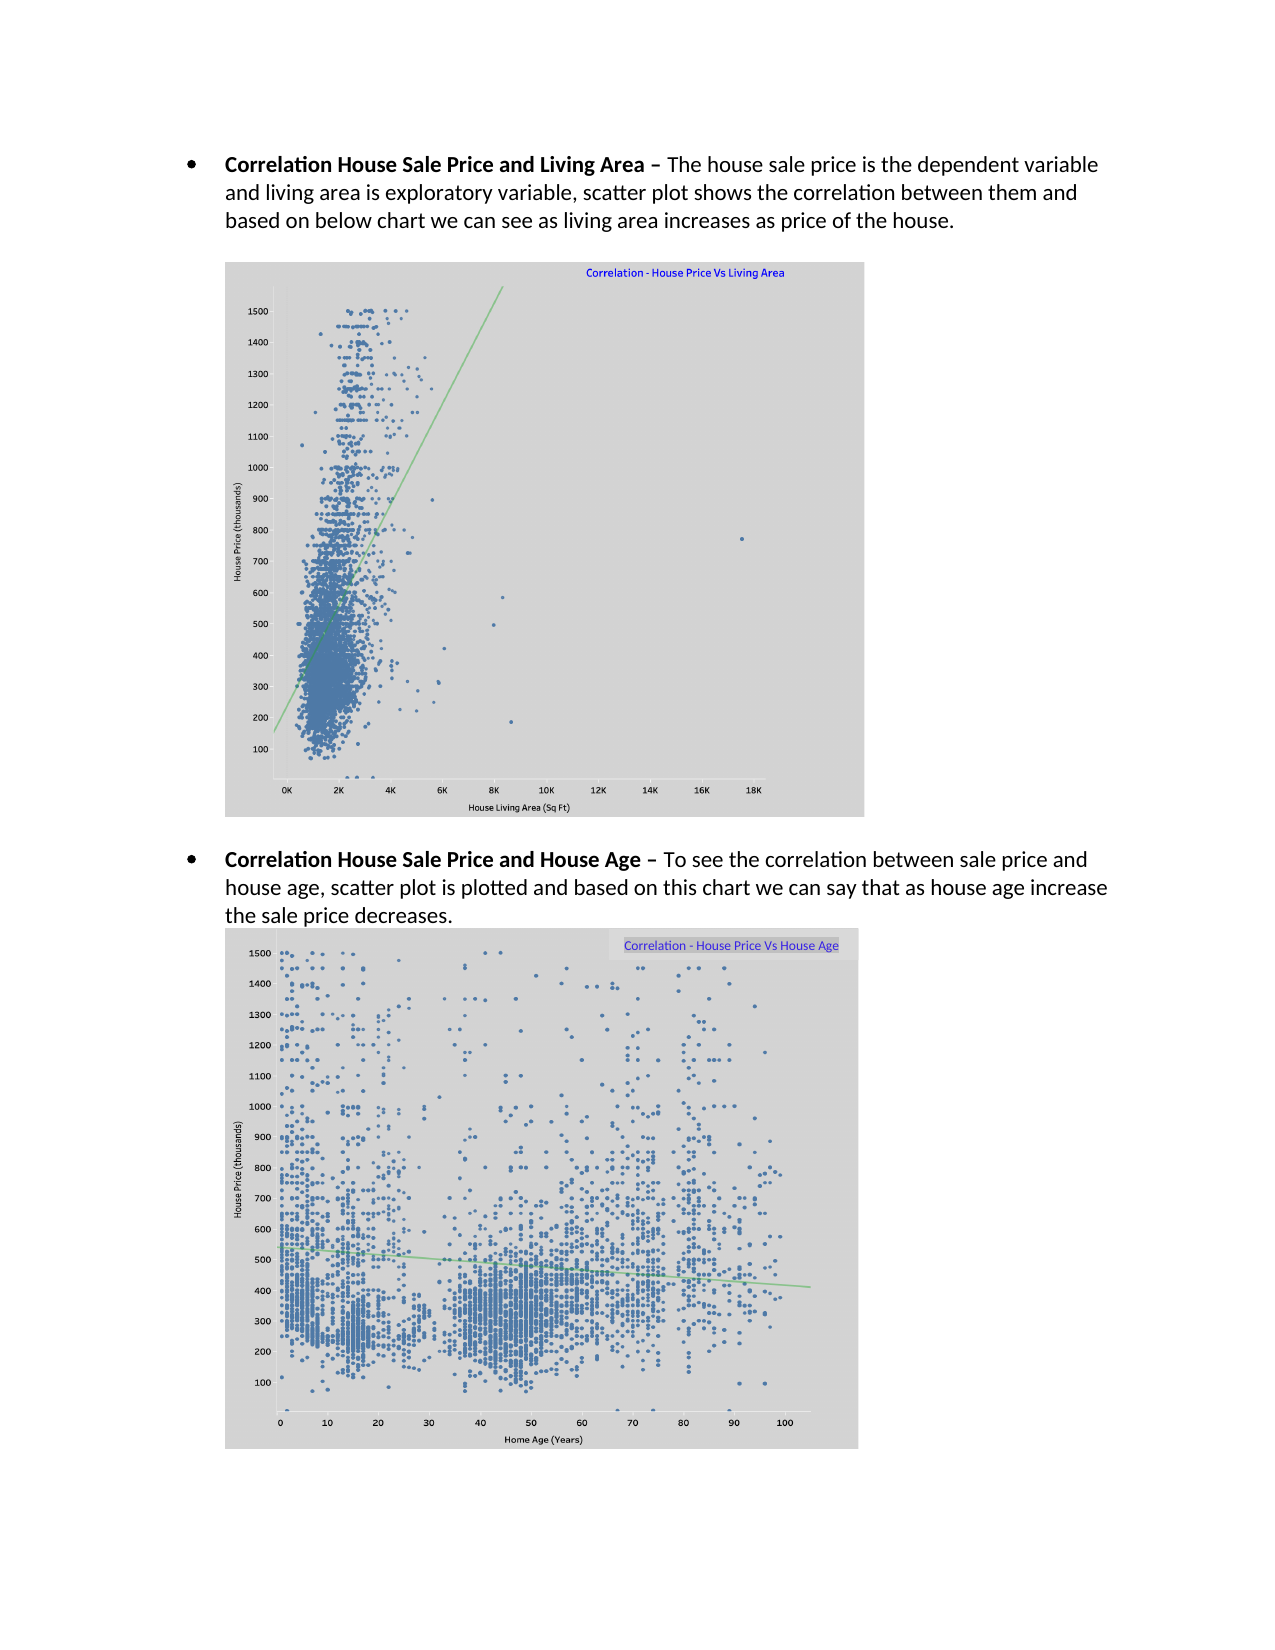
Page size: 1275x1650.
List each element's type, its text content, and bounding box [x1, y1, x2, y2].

list Correlation House Sale Price and House Age – To see the correlation between sale price and house age, scatter plot is plotted and based on this chart we can say that as house age increase the sale price decreases. [187, 845, 1125, 929]
list Correlation House Sale Price and Living Area – The house sale price is the dependent variable and living area is exploratory variable, scatter plot shows the correlation between them and based on below chart we can see as living area increases as price of the house. [187, 150, 1125, 234]
picture [225, 928, 859, 1449]
picture [225, 262, 865, 817]
